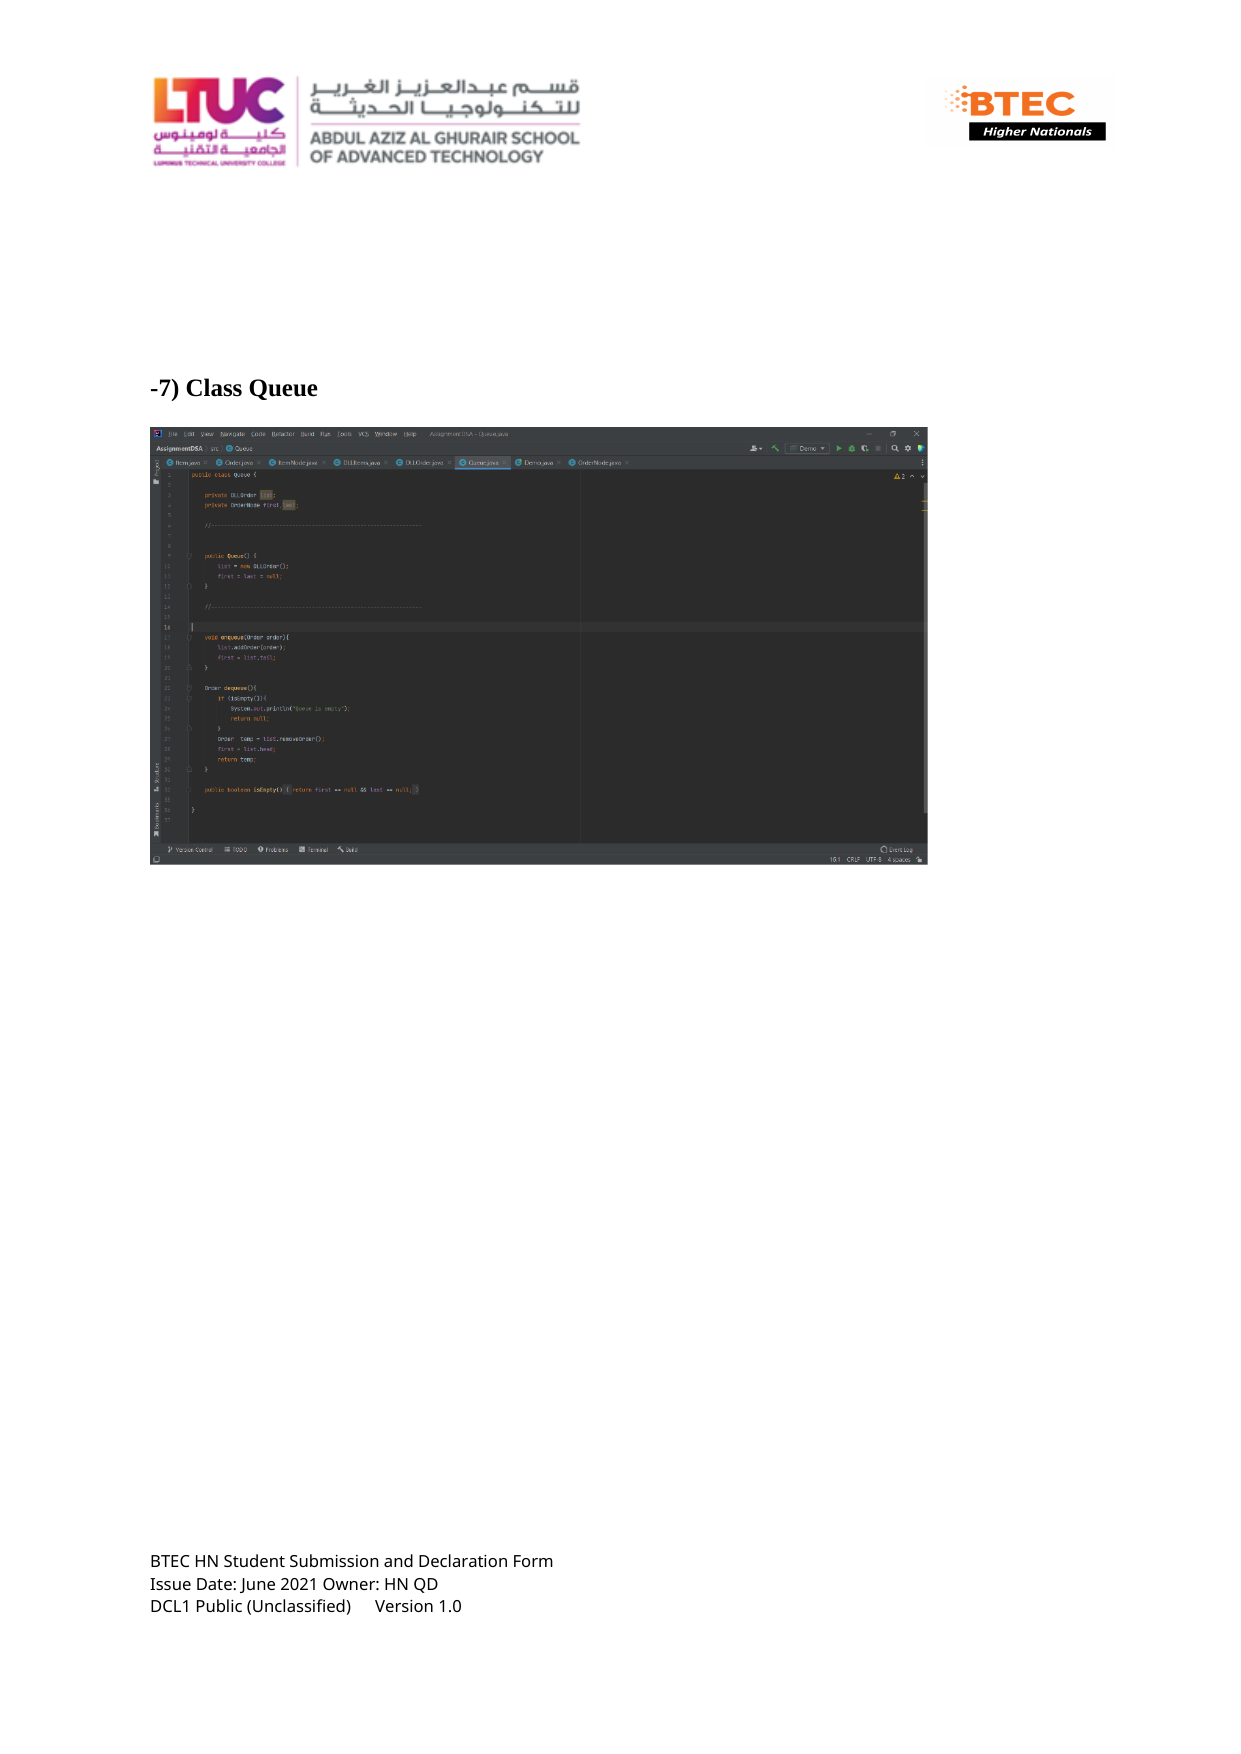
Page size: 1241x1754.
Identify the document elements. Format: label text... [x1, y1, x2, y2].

picture [150, 427, 928, 865]
text -7) Class Queue [150, 373, 1090, 402]
picture [150, 73, 591, 169]
picture [926, 75, 1116, 149]
